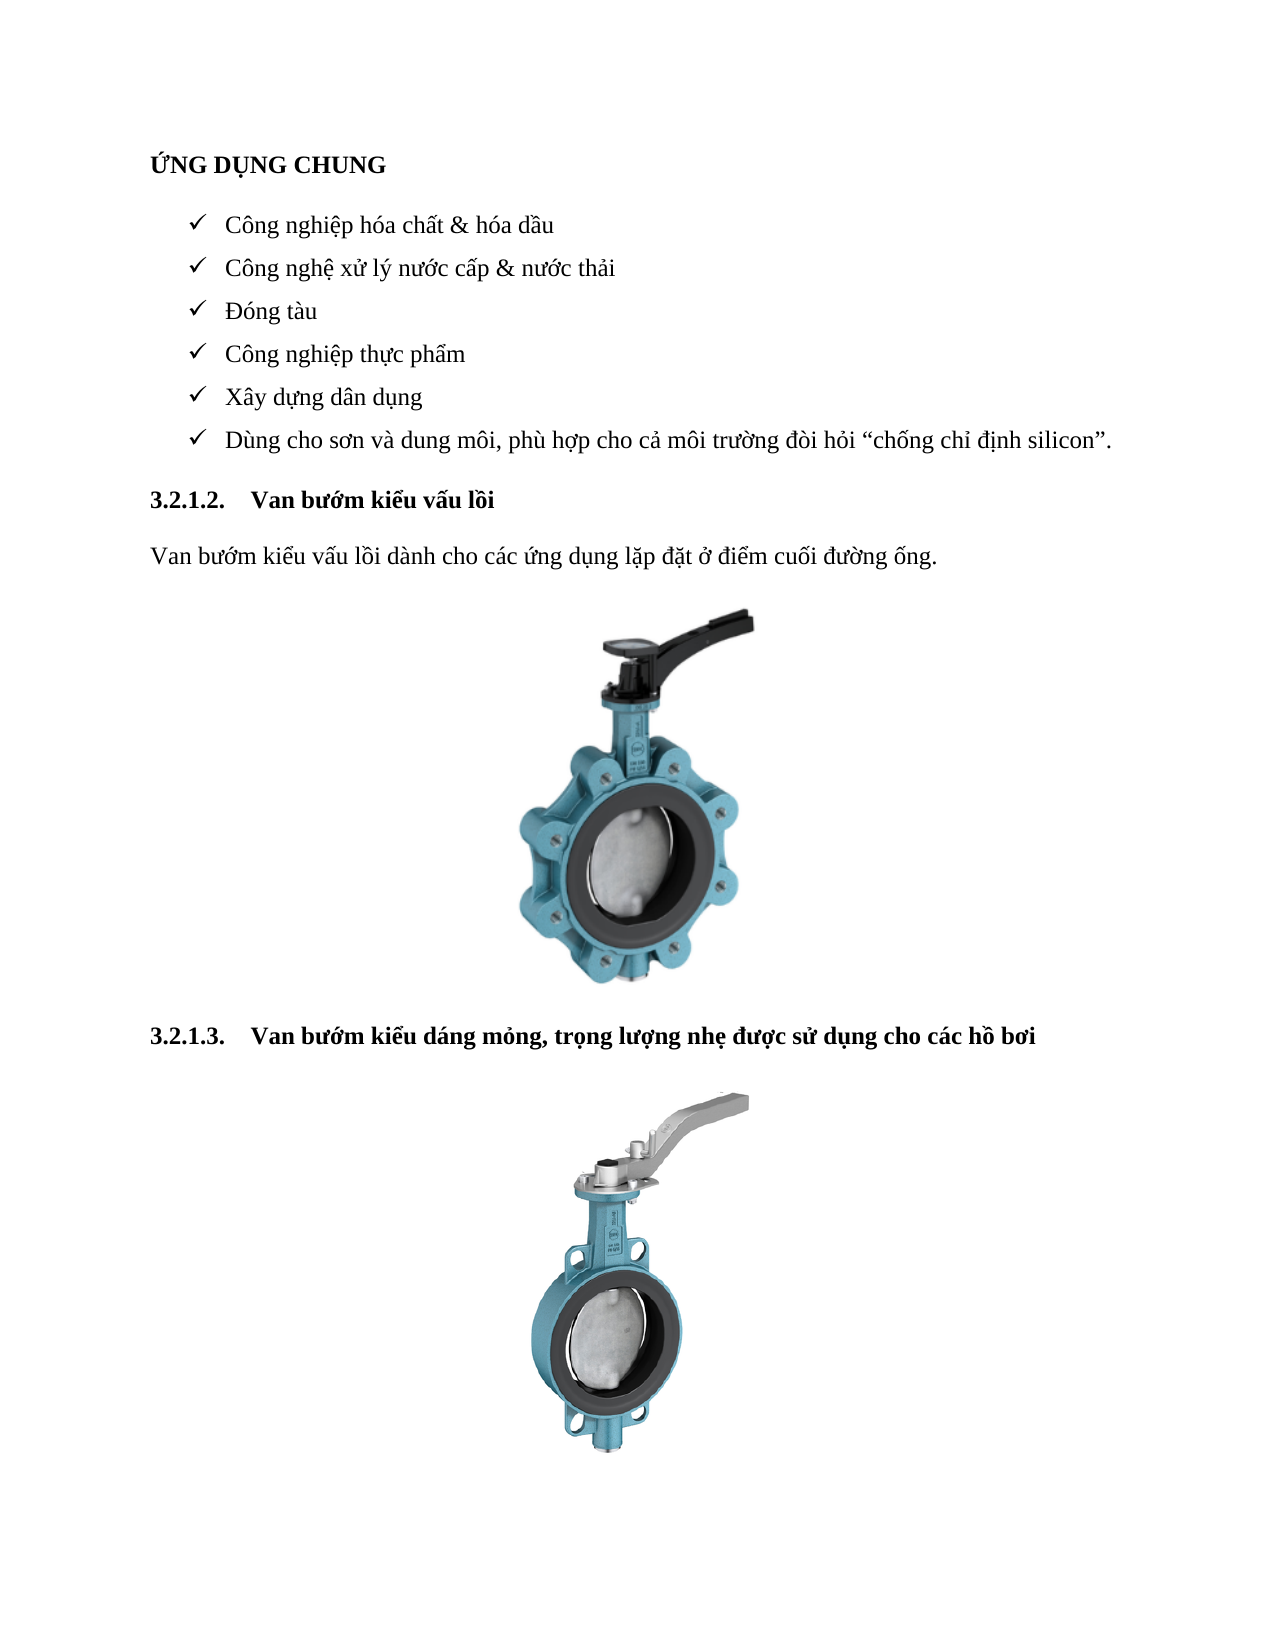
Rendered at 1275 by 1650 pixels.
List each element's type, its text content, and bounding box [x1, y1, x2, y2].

list Công nghệ xử lý nước cấp & nước thải [187, 253, 1125, 282]
text Van bướm kiểu vấu lồi dành cho các ứng dụng lặp đặt ở điểm cuối đường ống. [150, 541, 1125, 569]
list Công nghiệp hóa chất & hóa dầu [187, 210, 1125, 238]
picture [525, 1076, 750, 1462]
list Xây dựng dân dụng [187, 382, 1125, 411]
list Đóng tàu [187, 296, 1125, 325]
text ỨNG DỤNG CHUNG [150, 150, 1125, 179]
subtitle Van bướm kiểu vấu lồi [150, 485, 1125, 514]
list Dùng cho sơn và dung môi, phù hợp cho cả môi trường đòi hỏi “chống chỉ định silicon”. [187, 425, 1125, 454]
subtitle Van bướm kiểu dáng mỏng, trọng lượng nhẹ được sử dụng cho các hồ bơi [150, 1021, 1125, 1049]
list Công nghiệp thực phẩm [187, 339, 1125, 368]
picture [511, 600, 764, 990]
